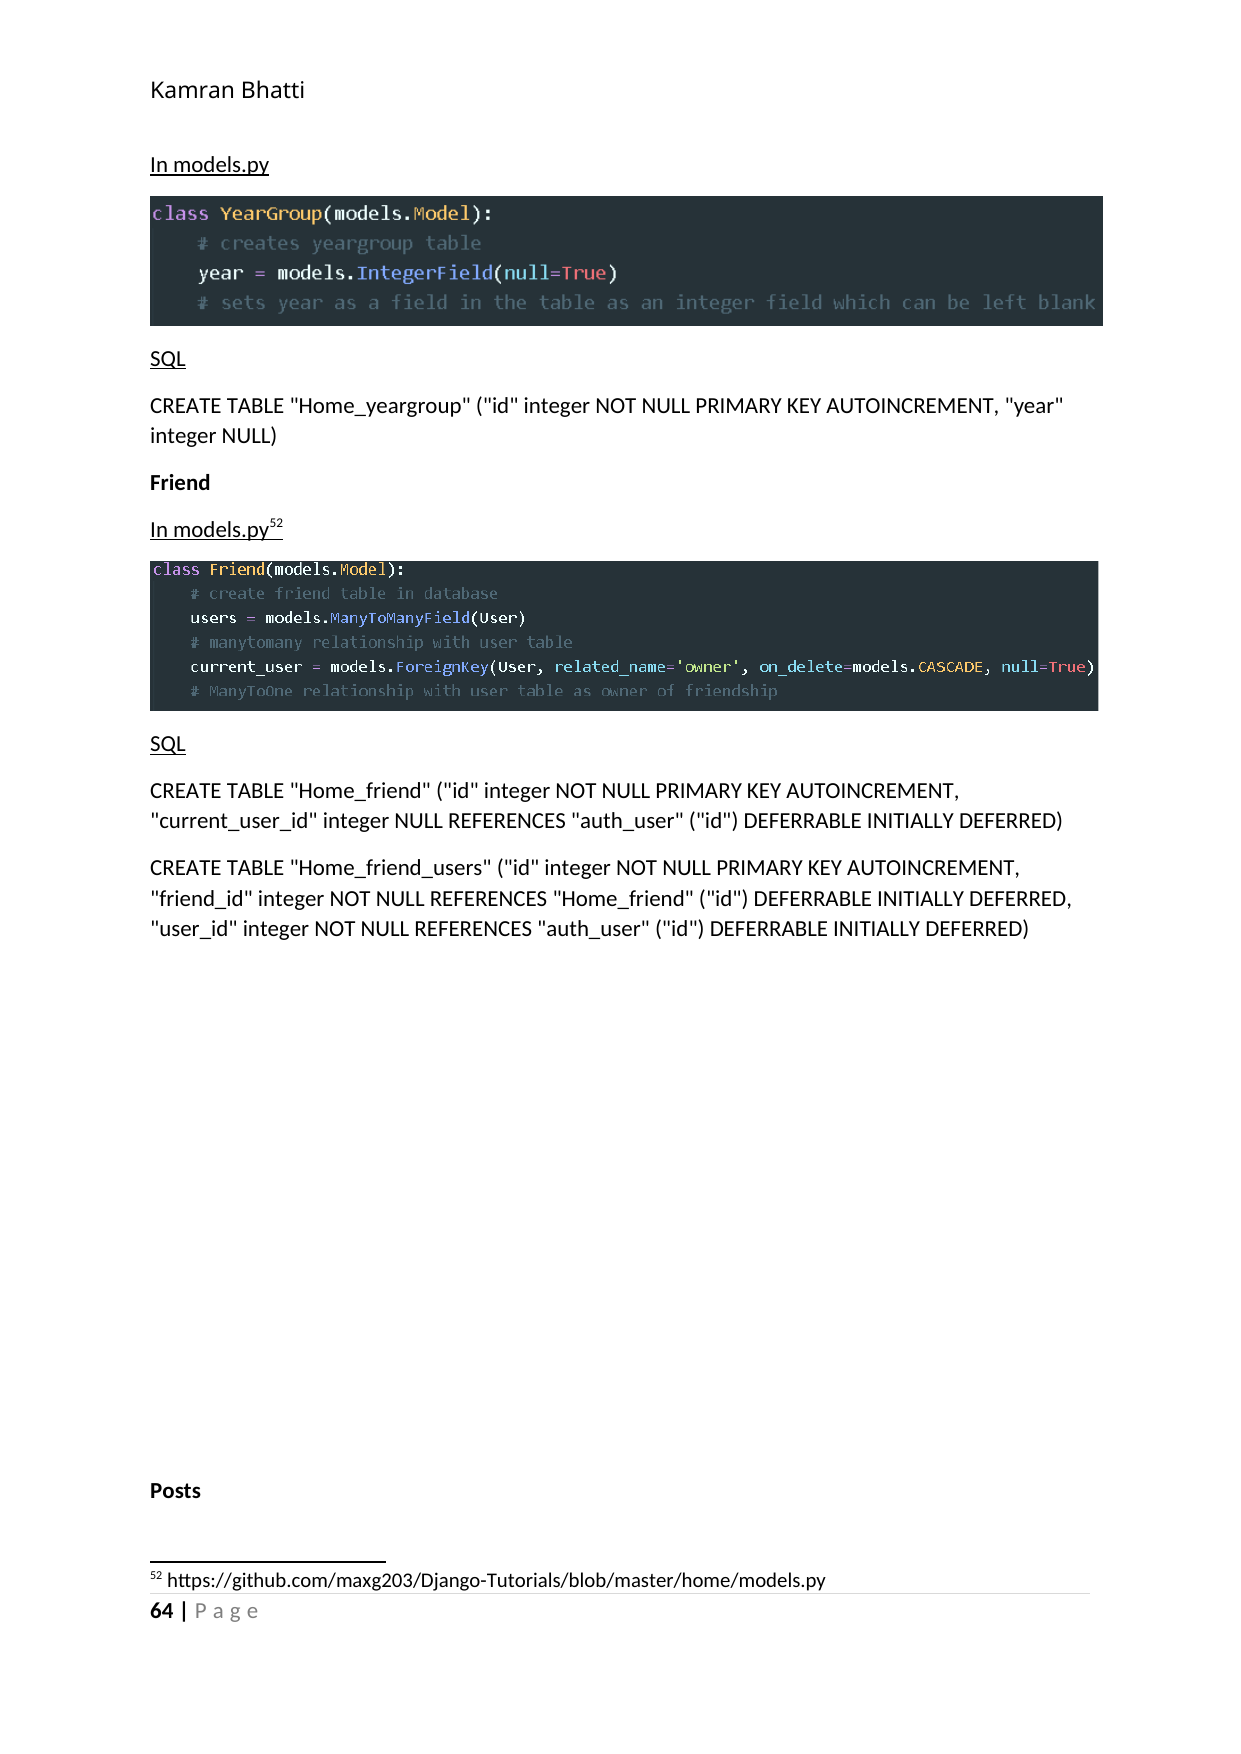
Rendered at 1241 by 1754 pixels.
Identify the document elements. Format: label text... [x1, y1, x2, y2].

text SQL [150, 729, 1090, 757]
text CREATE TABLE "Home_friend" ("id" integer NOT NULL PRIMARY KEY AUTOINCREMENT, "current_user_id" integer NULL REFERENCES "auth_user" ("id") DEFERRABLE INITIALLY DEFERRED) [150, 776, 1090, 834]
picture [150, 561, 1099, 711]
picture [150, 196, 1103, 326]
text Friend [150, 468, 1090, 496]
text CREATE TABLE "Home_yeargroup" ("id" integer NOT NULL PRIMARY KEY AUTOINCREMENT, "year" integer NULL) [150, 391, 1090, 449]
text CREATE TABLE "Home_friend_users" ("id" integer NOT NULL PRIMARY KEY AUTOINCREMENT, "friend_id" integer NOT NULL REFERENCES "Home_friend" ("id") DEFERRABLE INITIALLY DEFERRED, "user_id" integer NOT NULL REFERENCES "auth_user" ("id") DEFERRABLE INITIALLY DEFERRED) [150, 853, 1090, 942]
text In models.py [150, 150, 1090, 178]
text SQL [150, 344, 1090, 372]
text In models.py [150, 515, 1090, 543]
text Posts [150, 1476, 1090, 1504]
